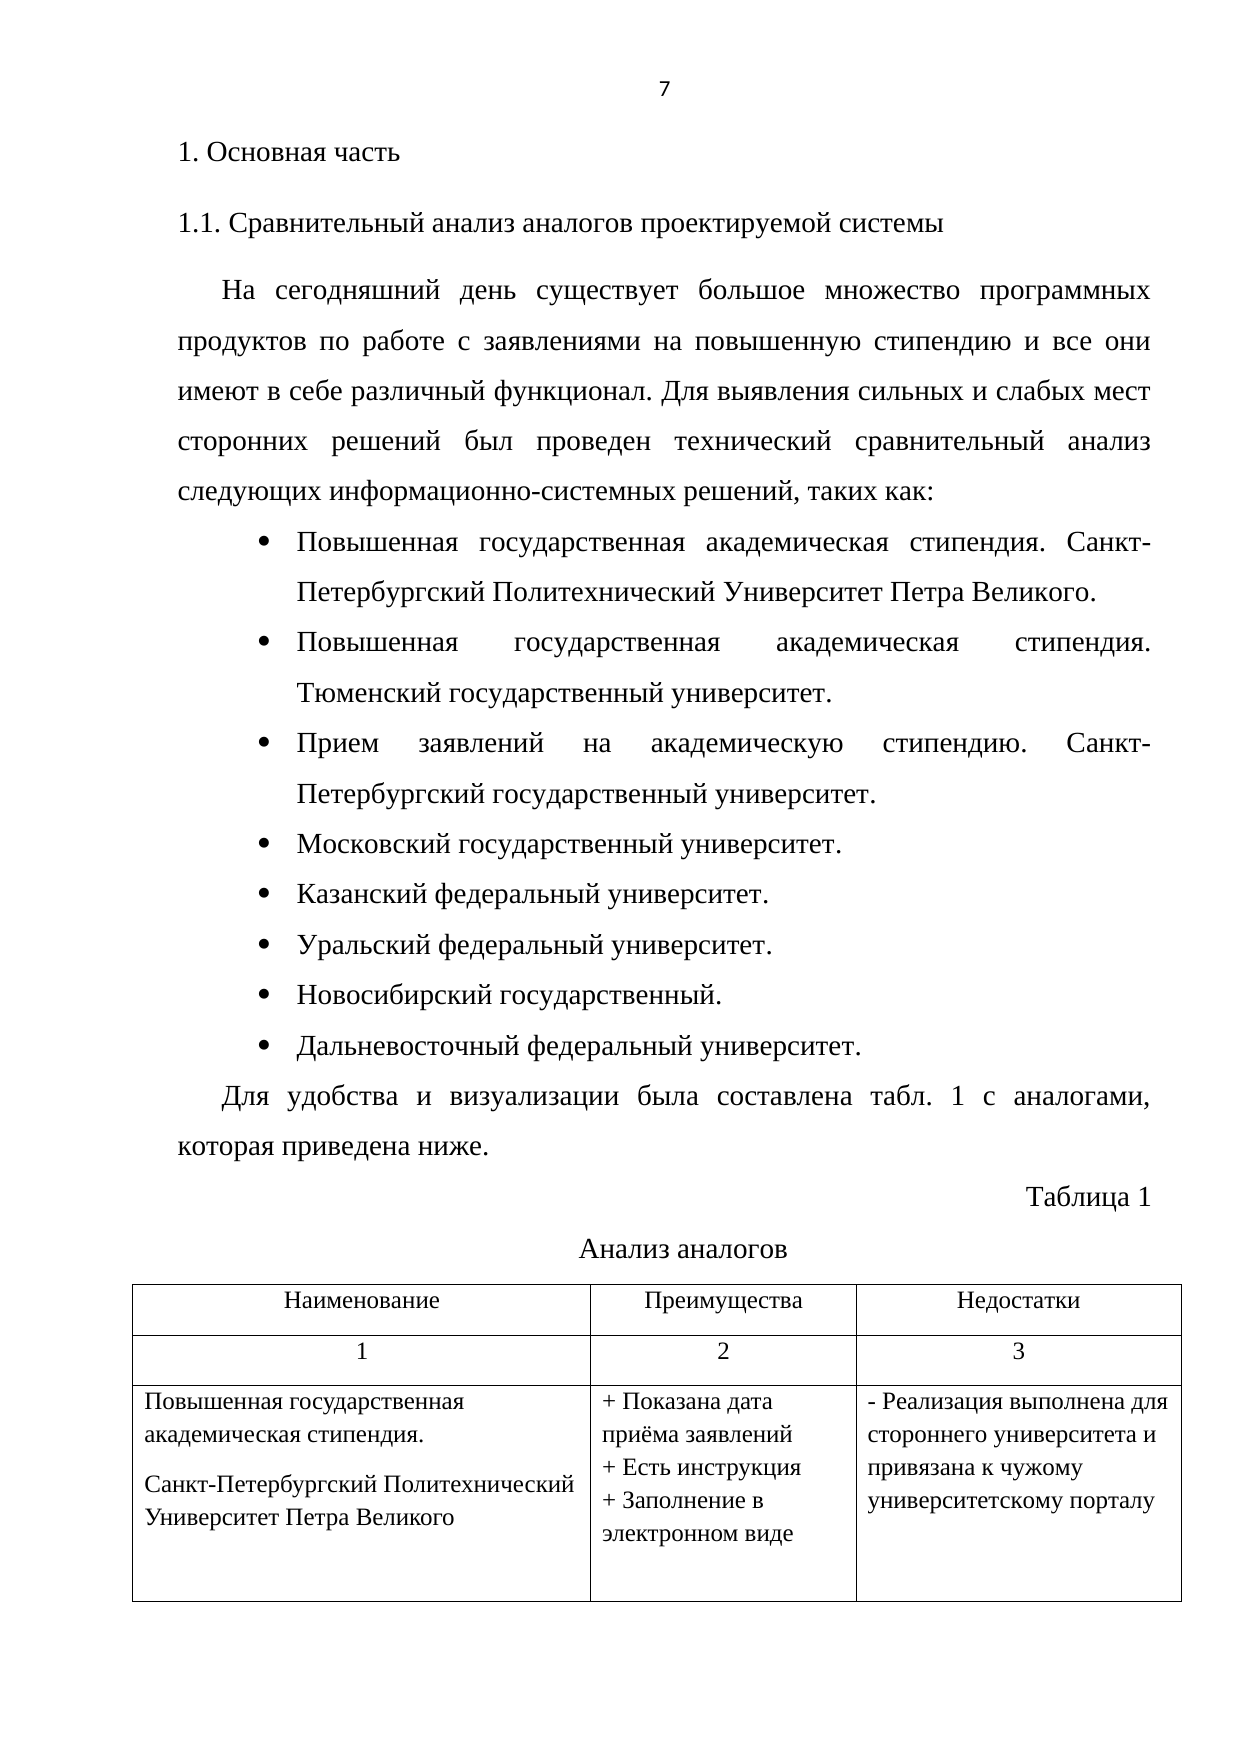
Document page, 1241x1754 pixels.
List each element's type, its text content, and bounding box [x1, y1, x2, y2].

list Таблица 1 [289, 1179, 1152, 1212]
subtitle 1. Основная часть [177, 134, 1152, 167]
subtitle 1.1. Сравнительный анализ аналогов проектируемой системы [177, 205, 1152, 239]
table_cell Повышенная государственная академическая стипендия. Санкт-Петербургский Политехнический Университет Петра Великого [133, 1386, 590, 1601]
table_cell 2 [591, 1336, 856, 1385]
text На сегодняшний день существует большое множество программных продуктов по работе с заявлениями на повышенную стипендию и все они имеют в себе различный функционал. Для выявления сильных и слабых мест сторонних решений был проведен технический сравнительный анализ следующих информационно-системных решений, таких как: [177, 272, 1152, 507]
text Для удобства и визуализации была составлена табл. 1 с аналогами, которая приведена ниже. [177, 1078, 1152, 1162]
list Казанский федеральный университет. [259, 876, 1152, 910]
table_cell + Показана дата приёма заявлений + Есть инструкция + Заполнение в электронном виде [591, 1386, 856, 1601]
table_header Недостатки [857, 1285, 1181, 1335]
list Дальневосточный федеральный университет. [259, 1028, 1152, 1061]
list Повышенная государственная академическая стипендия. Санкт-Петербургский Политехнический Университет Петра Великого. [259, 524, 1152, 608]
text Анализ аналогов [177, 1232, 1152, 1265]
table_cell 3 [857, 1336, 1181, 1385]
table_cell 1 [133, 1336, 590, 1385]
list Московский государственный университет. [259, 826, 1152, 860]
table_header Наименование [133, 1285, 590, 1335]
list Прием заявлений на академическую стипендию. Санкт-Петербургский государственный университет. [259, 725, 1152, 809]
list Повышенная государственная академическая стипендия. Тюменский государственный университет. [259, 624, 1152, 708]
table_header Преимущества [591, 1285, 856, 1335]
list Уральский федеральный университет. [259, 927, 1152, 961]
list Новосибирский государственный. [259, 977, 1152, 1011]
table_cell - Реализация выполнена для стороннего университета и привязана к чужому университетскому порталу [857, 1386, 1181, 1601]
